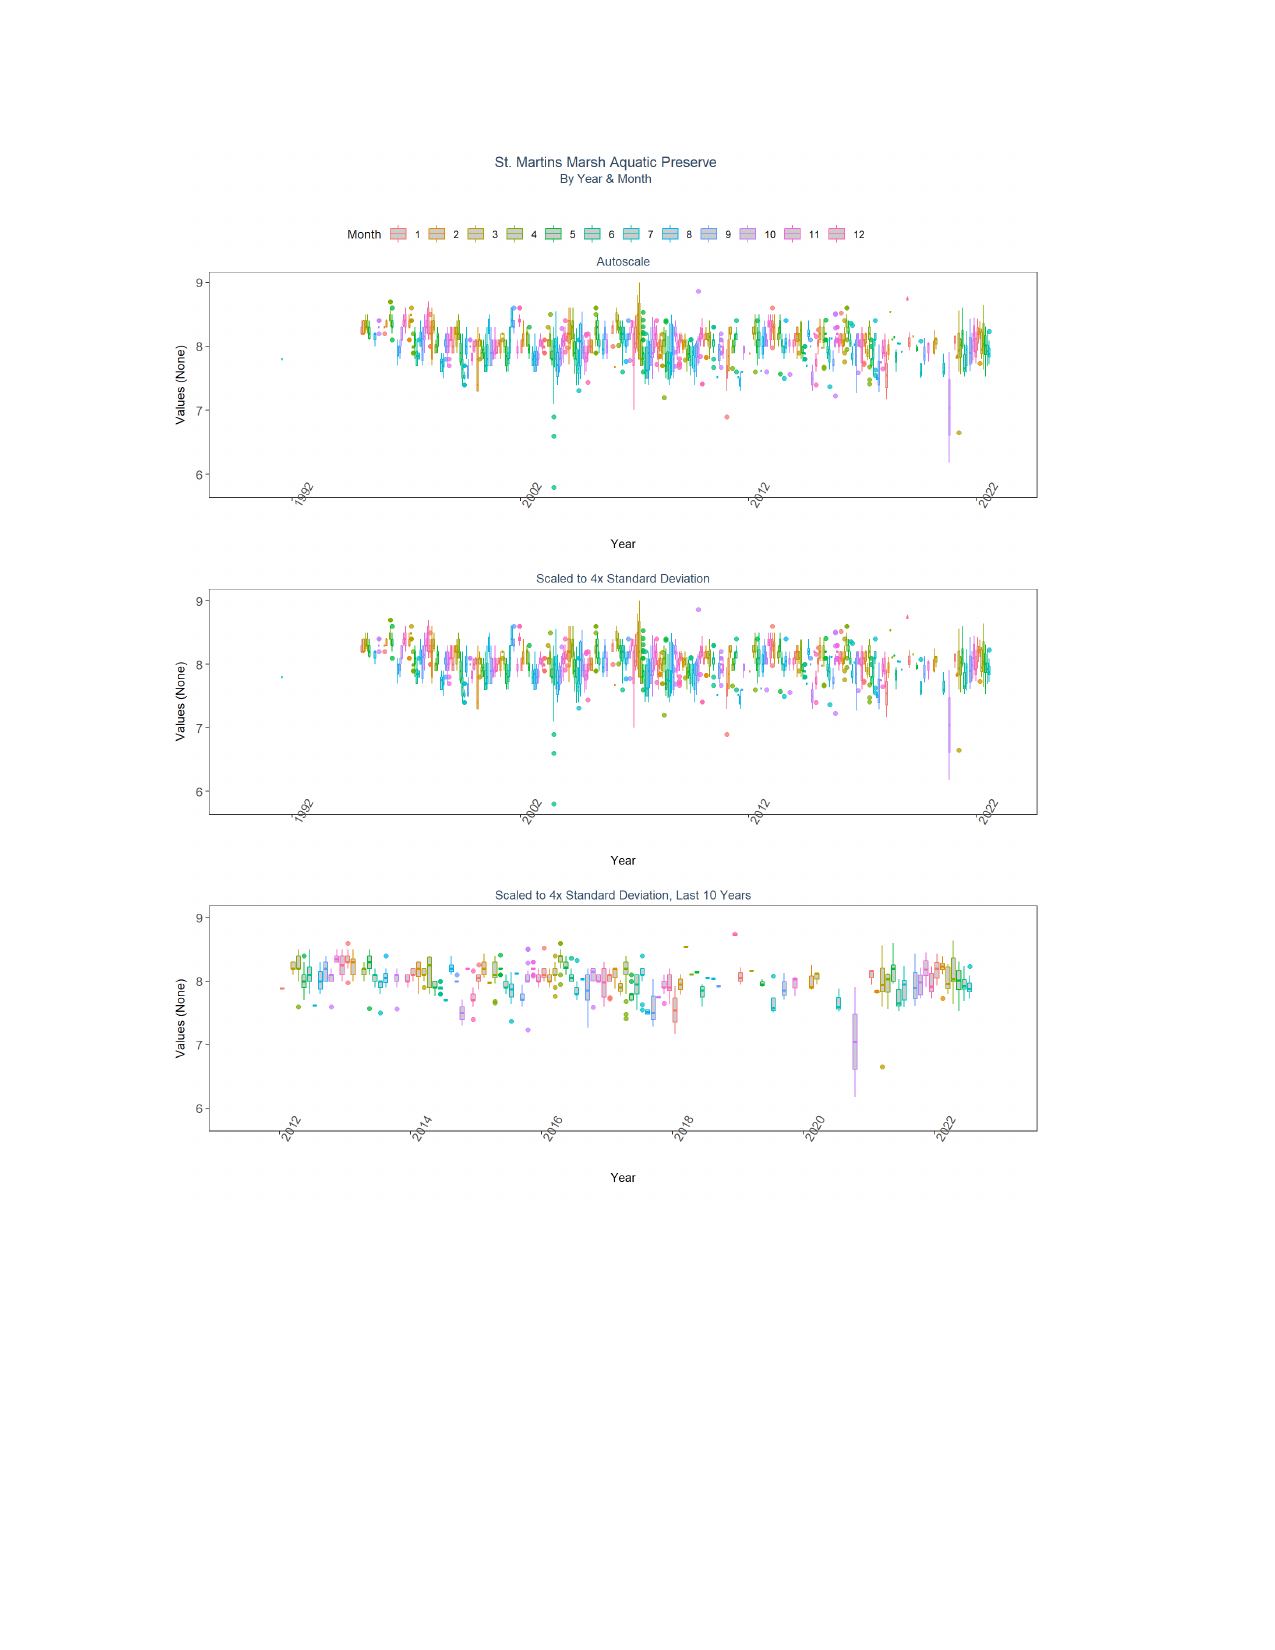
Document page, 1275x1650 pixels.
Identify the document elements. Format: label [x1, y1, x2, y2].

picture [168, 150, 1044, 1200]
